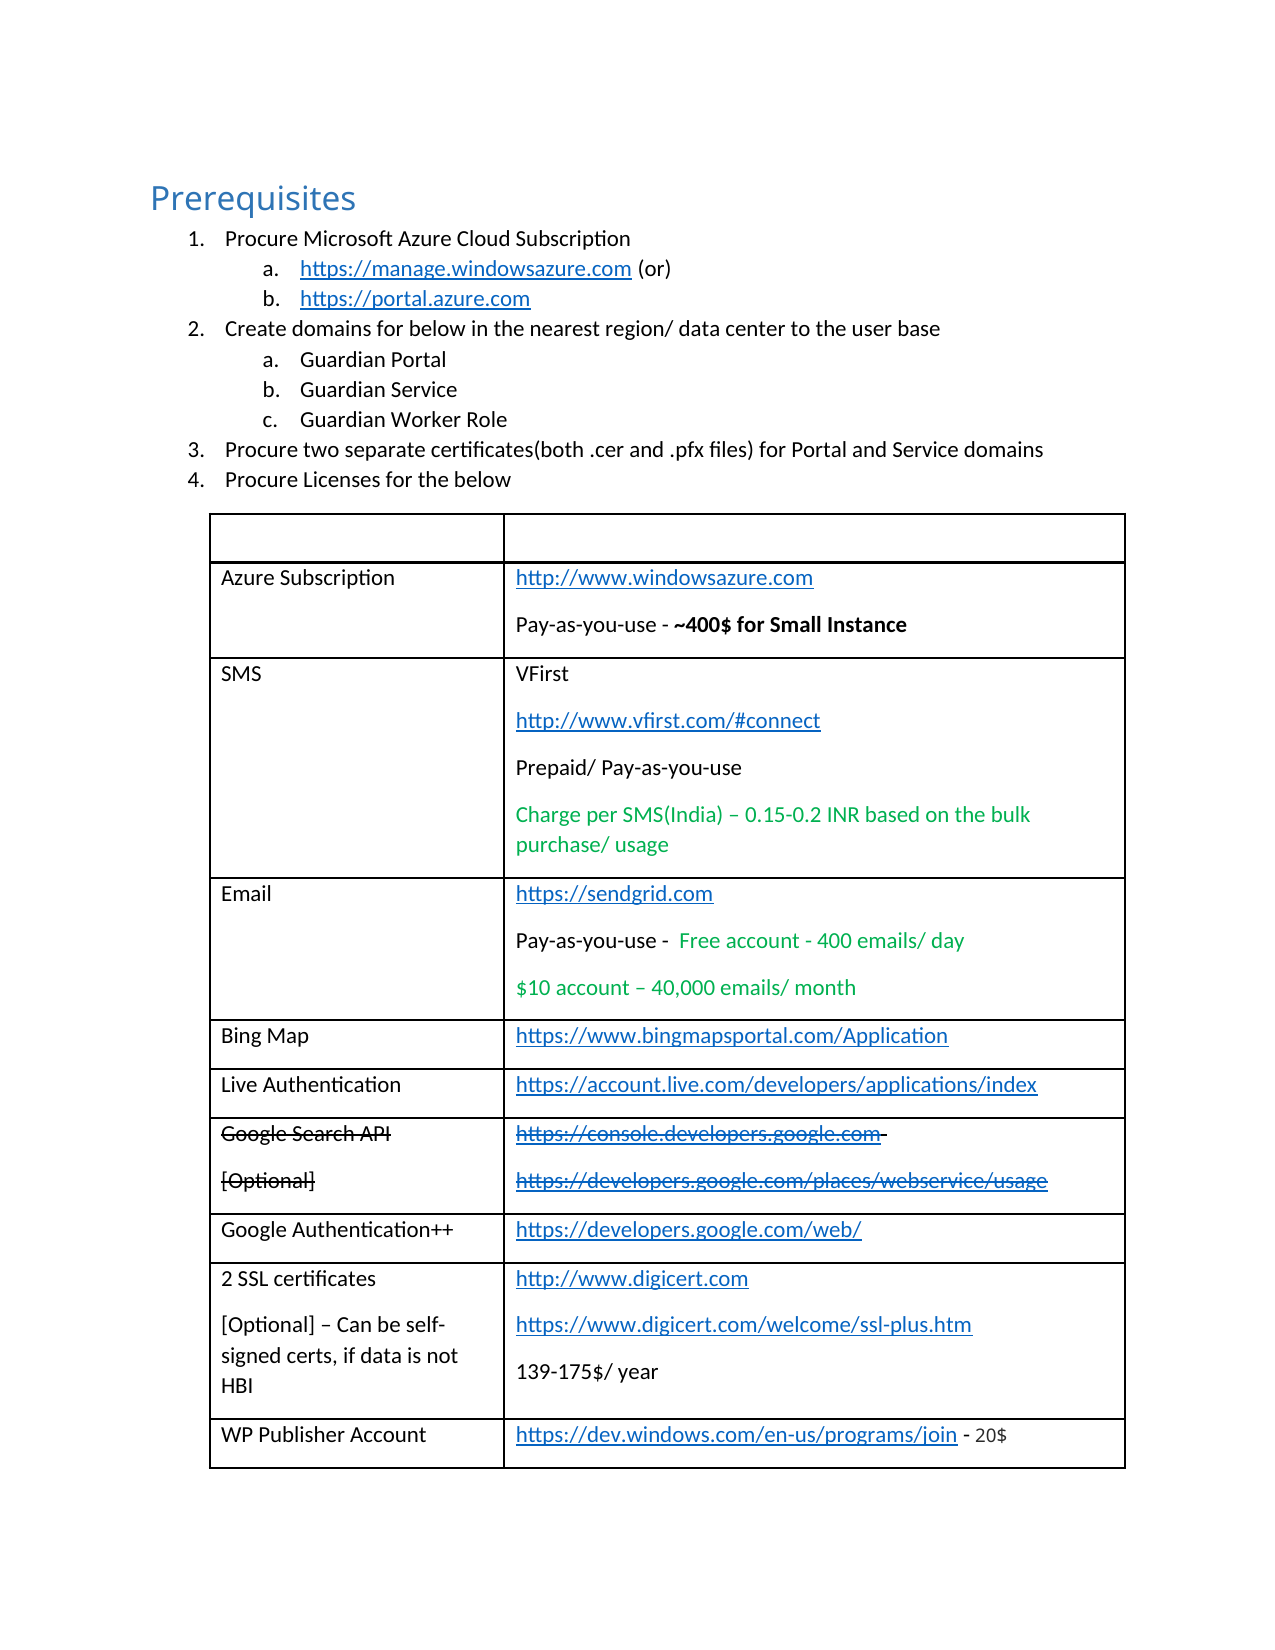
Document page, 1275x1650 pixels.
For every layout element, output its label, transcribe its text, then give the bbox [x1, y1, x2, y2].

table_cell https://account.live.com/developers/applications/index [505, 1070, 1124, 1117]
table_cell https://sendgrid.com Pay-as-you-use - Free account - 400 emails/ day $10 account – 40,000 emails/ month [505, 879, 1124, 1019]
list Create domains for below in the nearest region/ data center to the user base [187, 314, 1125, 343]
table_cell http://www.windowsazure.com Pay-as-you-use - ~400$ for Small Instance [505, 564, 1124, 657]
table_cell Bing Map [211, 1021, 503, 1068]
table_cell Live Authentication [211, 1070, 503, 1117]
list Procure Licenses for the below [187, 466, 1125, 494]
list Guardian Service [262, 375, 1125, 403]
table_cell https://console.developers.google.com https://developers.google.com/places/webservice/usage [505, 1119, 1124, 1213]
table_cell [211, 1420, 503, 1467]
list Guardian Portal [262, 345, 1125, 373]
list Guardian Worker Role [262, 405, 1125, 433]
list Procure two separate certificates(both .cer and .pfx files) for Portal and Service domains [187, 435, 1125, 463]
table_cell Azure Subscription [211, 564, 503, 657]
list https://portal.azure.com [262, 284, 1125, 312]
table_header [505, 515, 1124, 561]
list Procure Microsoft Azure Cloud Subscription [187, 224, 1125, 252]
table_cell https://www.bingmapsportal.com/Application [505, 1021, 1124, 1068]
table_cell VFirst http://www.vfirst.com/#connect Prepaid/ Pay-as-you-use Charge per SMS(India) – 0.15-0.2 INR based on the bulk purchase/ usage [505, 659, 1124, 877]
list https://manage.windowsazure.com (or) [262, 254, 1125, 282]
table_header [211, 515, 503, 561]
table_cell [505, 1420, 1124, 1467]
subtitle Prerequisites [150, 175, 1125, 220]
table_cell https://developers.google.com/web/ [505, 1215, 1124, 1262]
table_cell http://www.digicert.com https://www.digicert.com/welcome/ssl-plus.htm 139-175$/ year [505, 1264, 1124, 1418]
table_cell Google Authentication++ [211, 1215, 503, 1262]
table_cell Google Search API [Optional] [211, 1119, 503, 1213]
table_cell SMS [211, 659, 503, 877]
table_cell Email [211, 879, 503, 1019]
table_cell 2 SSL certificates [Optional] – Can be self-signed certs, if data is not HBI [211, 1264, 503, 1418]
